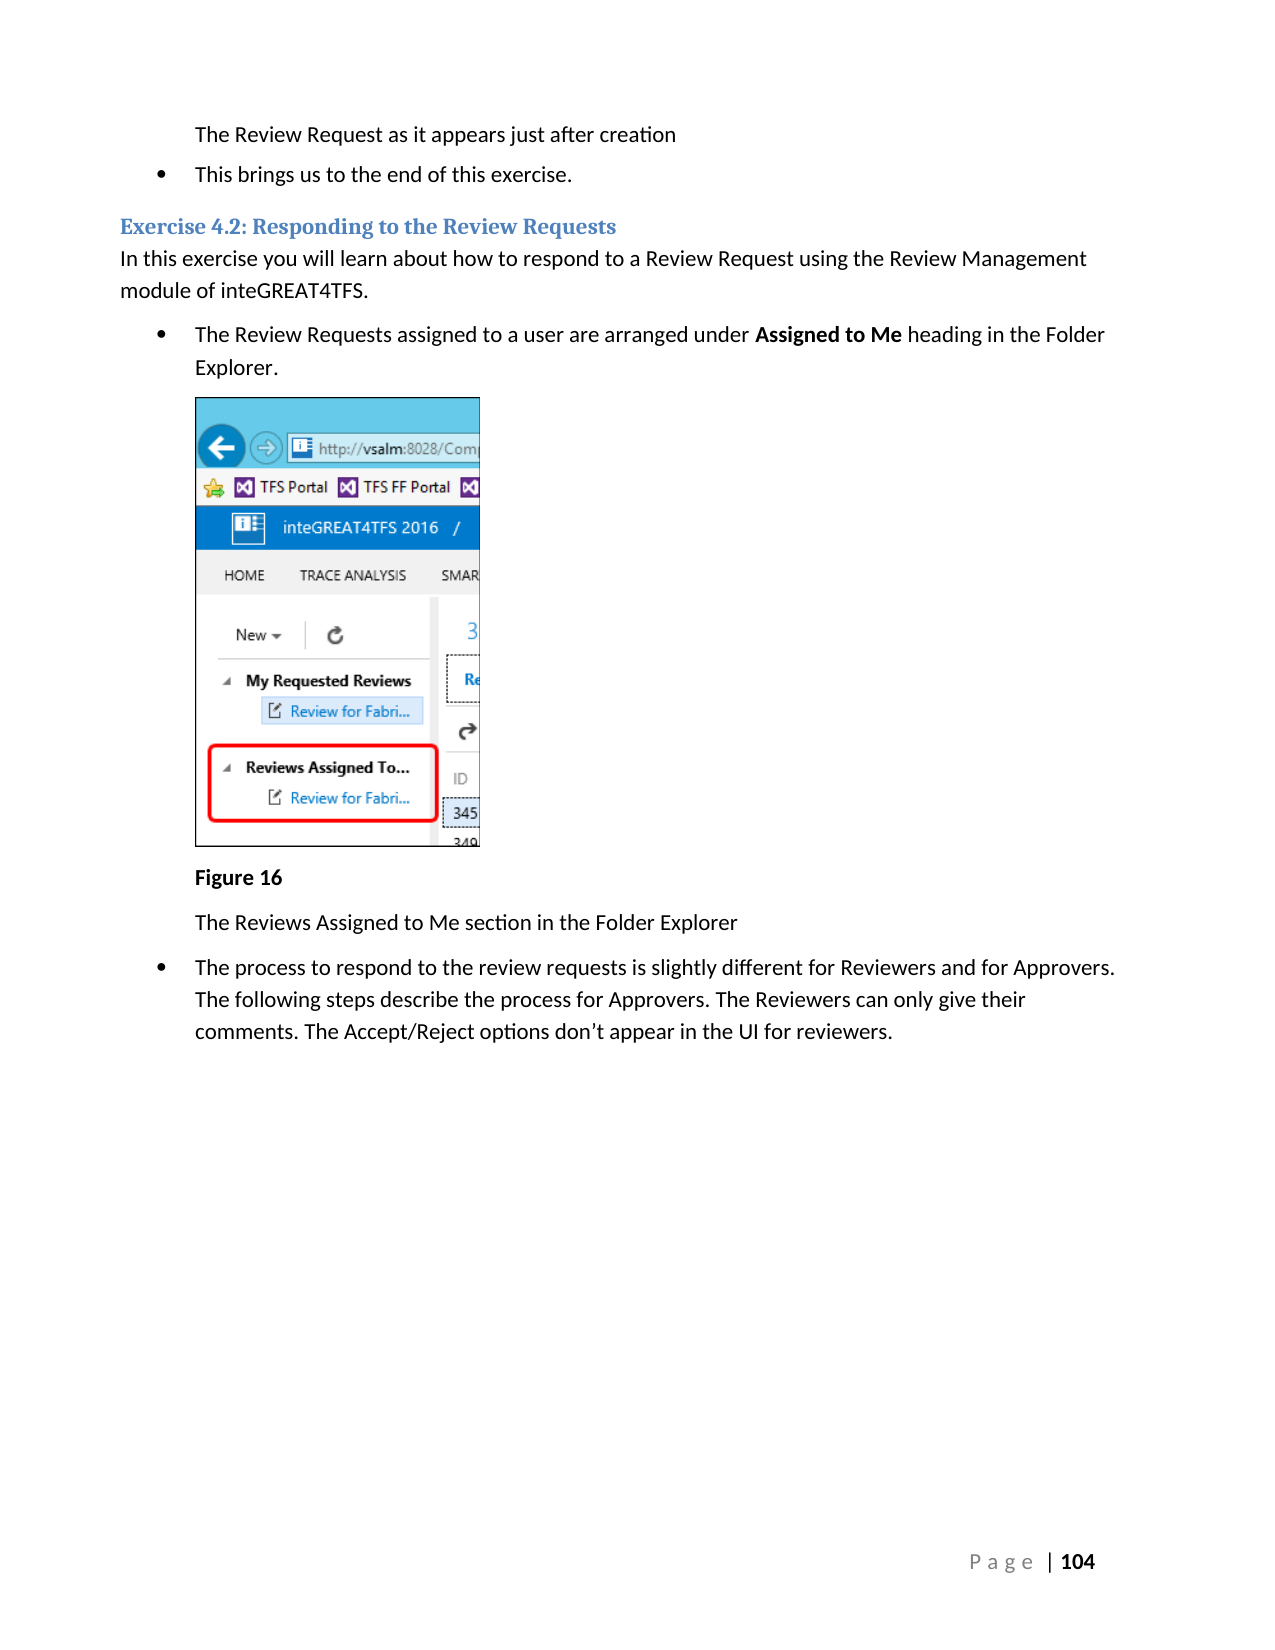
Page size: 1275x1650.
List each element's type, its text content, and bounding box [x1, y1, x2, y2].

text Figure 16 [195, 863, 1125, 891]
text In this exercise you will learn about how to respond to a Review Request using the Review Management module of inteGREAT4TFS. [120, 244, 1125, 304]
list This brings us to the end of this exercise. [157, 161, 1125, 188]
list The Review Requests assigned to a user are arranged under Assigned to Me heading in the Folder Explorer. [157, 321, 1125, 381]
text The Reviews Assigned to Me section in the Folder Explorer [195, 908, 1125, 936]
list The process to respond to the review requests is slightly different for Reviewers and for Approvers. The following steps describe the process for Approvers. The Reviewers can only give their comments. The Accept/Reject options don’t appear in the UI for reviewers. [157, 953, 1125, 1045]
picture [195, 397, 480, 847]
text The Review Request as it appears just after creation [195, 120, 1125, 148]
